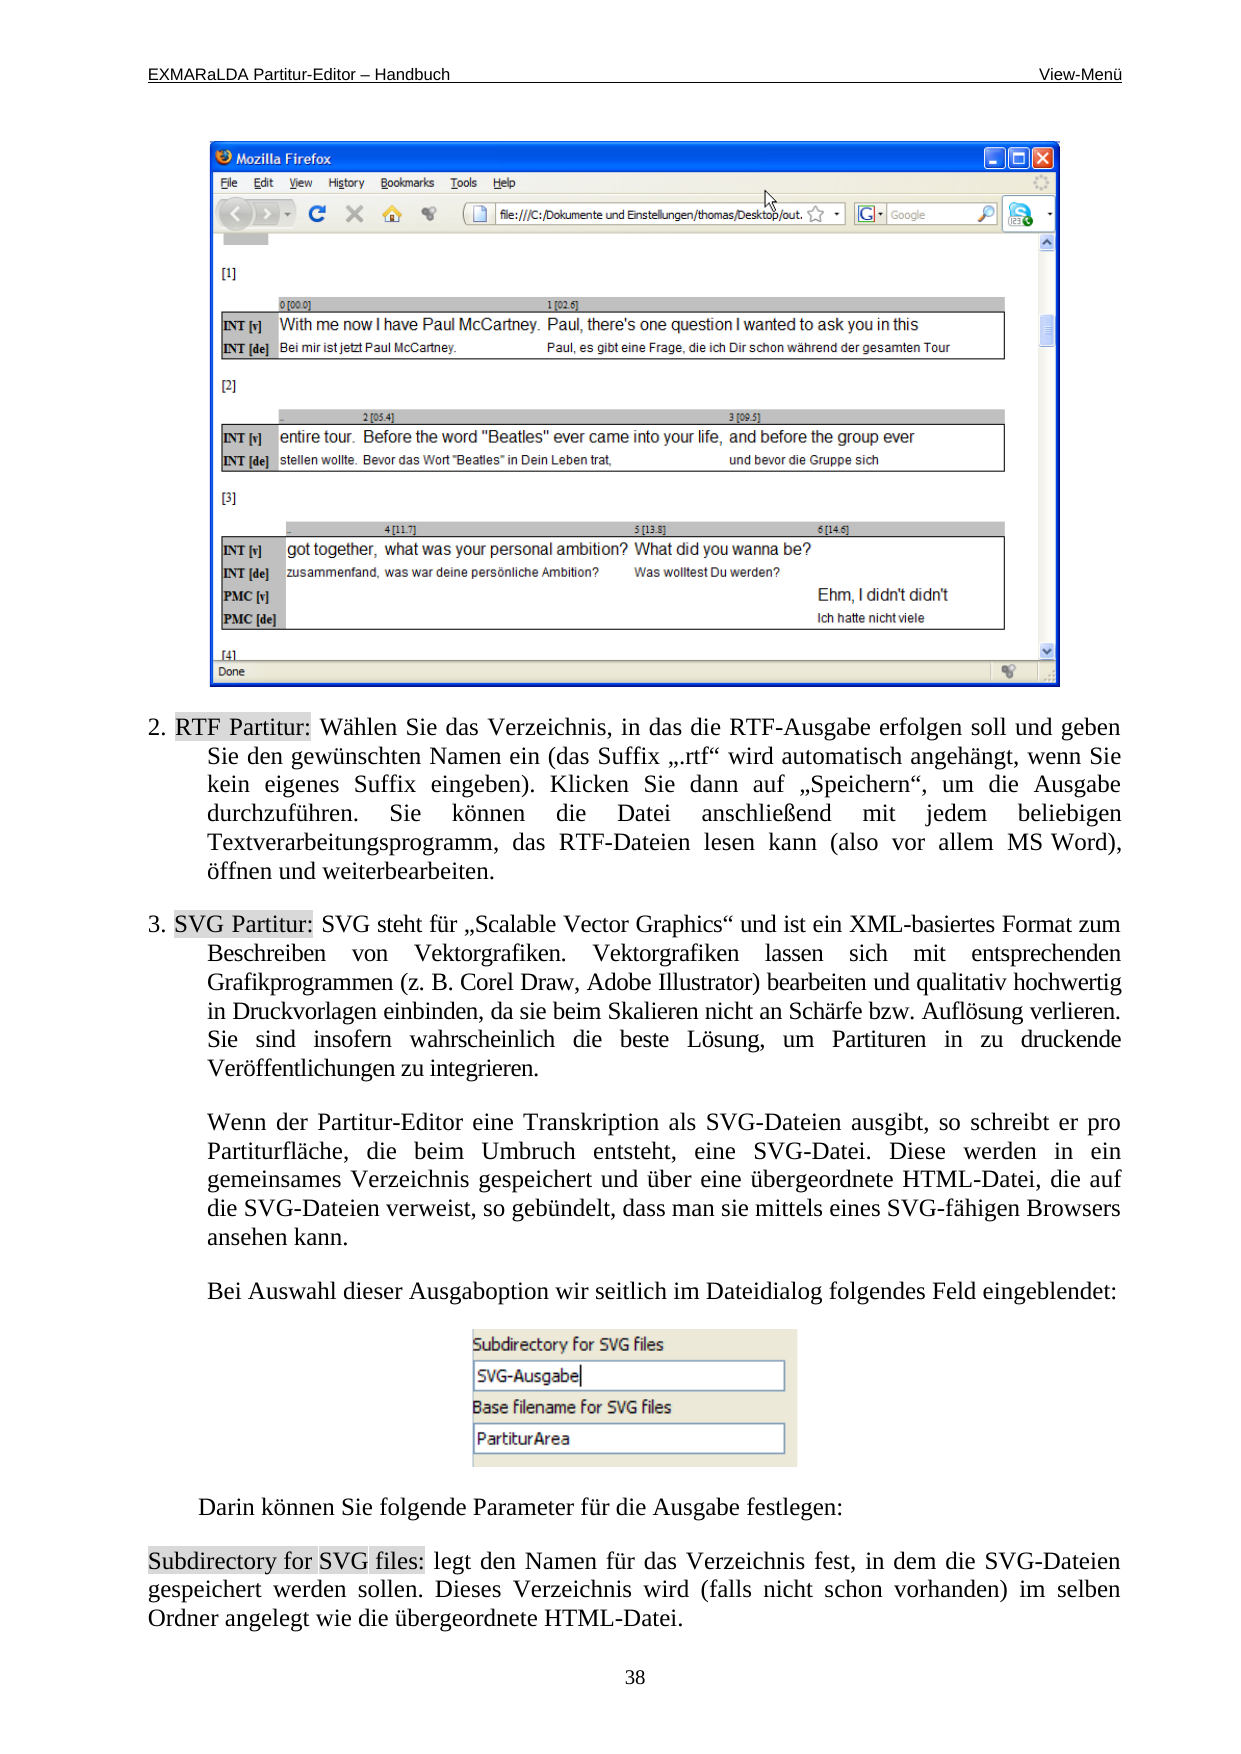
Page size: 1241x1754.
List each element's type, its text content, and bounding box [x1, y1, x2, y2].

text Bei Auswahl dieser Ausgaboption wir seitlich im Dateidialog folgendes Feld eingeblendet: [148, 1276, 1122, 1304]
picture [209, 141, 1060, 687]
text 3. SVG Partitur: SVG steht für „Scalable Vector Graphics“ und ist ein XML-basiertes Format zum Beschreiben von Vektorgrafiken. Vektorgrafiken lassen sich mit entsprechenden Grafikprogrammen (z. B. Corel Draw, Adobe Illustrator) bearbeiten und qualitativ hochwertig in Druckvorlagen einbinden, da sie beim Skalieren nicht an Schärfe bzw. Auflösung verlieren. Sie sind insofern wahrscheinlich die beste Lösung, um Partituren in zu druckende Veröffentlichungen zu integrieren. [148, 909, 1122, 1082]
text 2. RTF Partitur: Wählen Sie das Verzeichnis, in das die RTF-Ausgabe erfolgen soll und geben Sie den gewünschten Namen ein (das Suffix „.rtf“ wird automatisch angehängt, wenn Sie kein eigenes Suffix eingeben). Klicken Sie dann auf „Speichern“, um die Ausgabe durchzuführen. Sie können die Datei anschließend mit jedem beliebigen Textverarbeitungsprogramm, das RTF-Dateien lesen kann (also vor allem MS Word), öffnen und weiterbearbeiten. [148, 712, 1122, 884]
text Darin können Sie folgende Parameter für die Ausgabe festlegen: [148, 1492, 1122, 1521]
text Subdirectory for SVG files: legt den Namen für das Verzeichnis fest, in dem die SVG-Dateien gespeichert werden sollen. Dieses Verzeichnis wird (falls nicht schon vorhanden) im selben Ordner angelegt wie die übergeordnete HTML-Datei. [148, 1546, 1122, 1632]
text Wenn der Partitur-Editor eine Transkription als SVG-Dateien ausgibt, so schreibt er pro Partiturfläche, die beim Umbruch entsteht, eine SVG-Datei. Diese werden in ein gemeinsames Verzeichnis gespeichert und über eine übergeordnete HTML-Datei, die auf die SVG-Dateien verweist, so gebündelt, dass man sie mittels eines SVG-fähigen Browsers ansehen kann. [148, 1107, 1122, 1251]
picture [472, 1329, 798, 1467]
